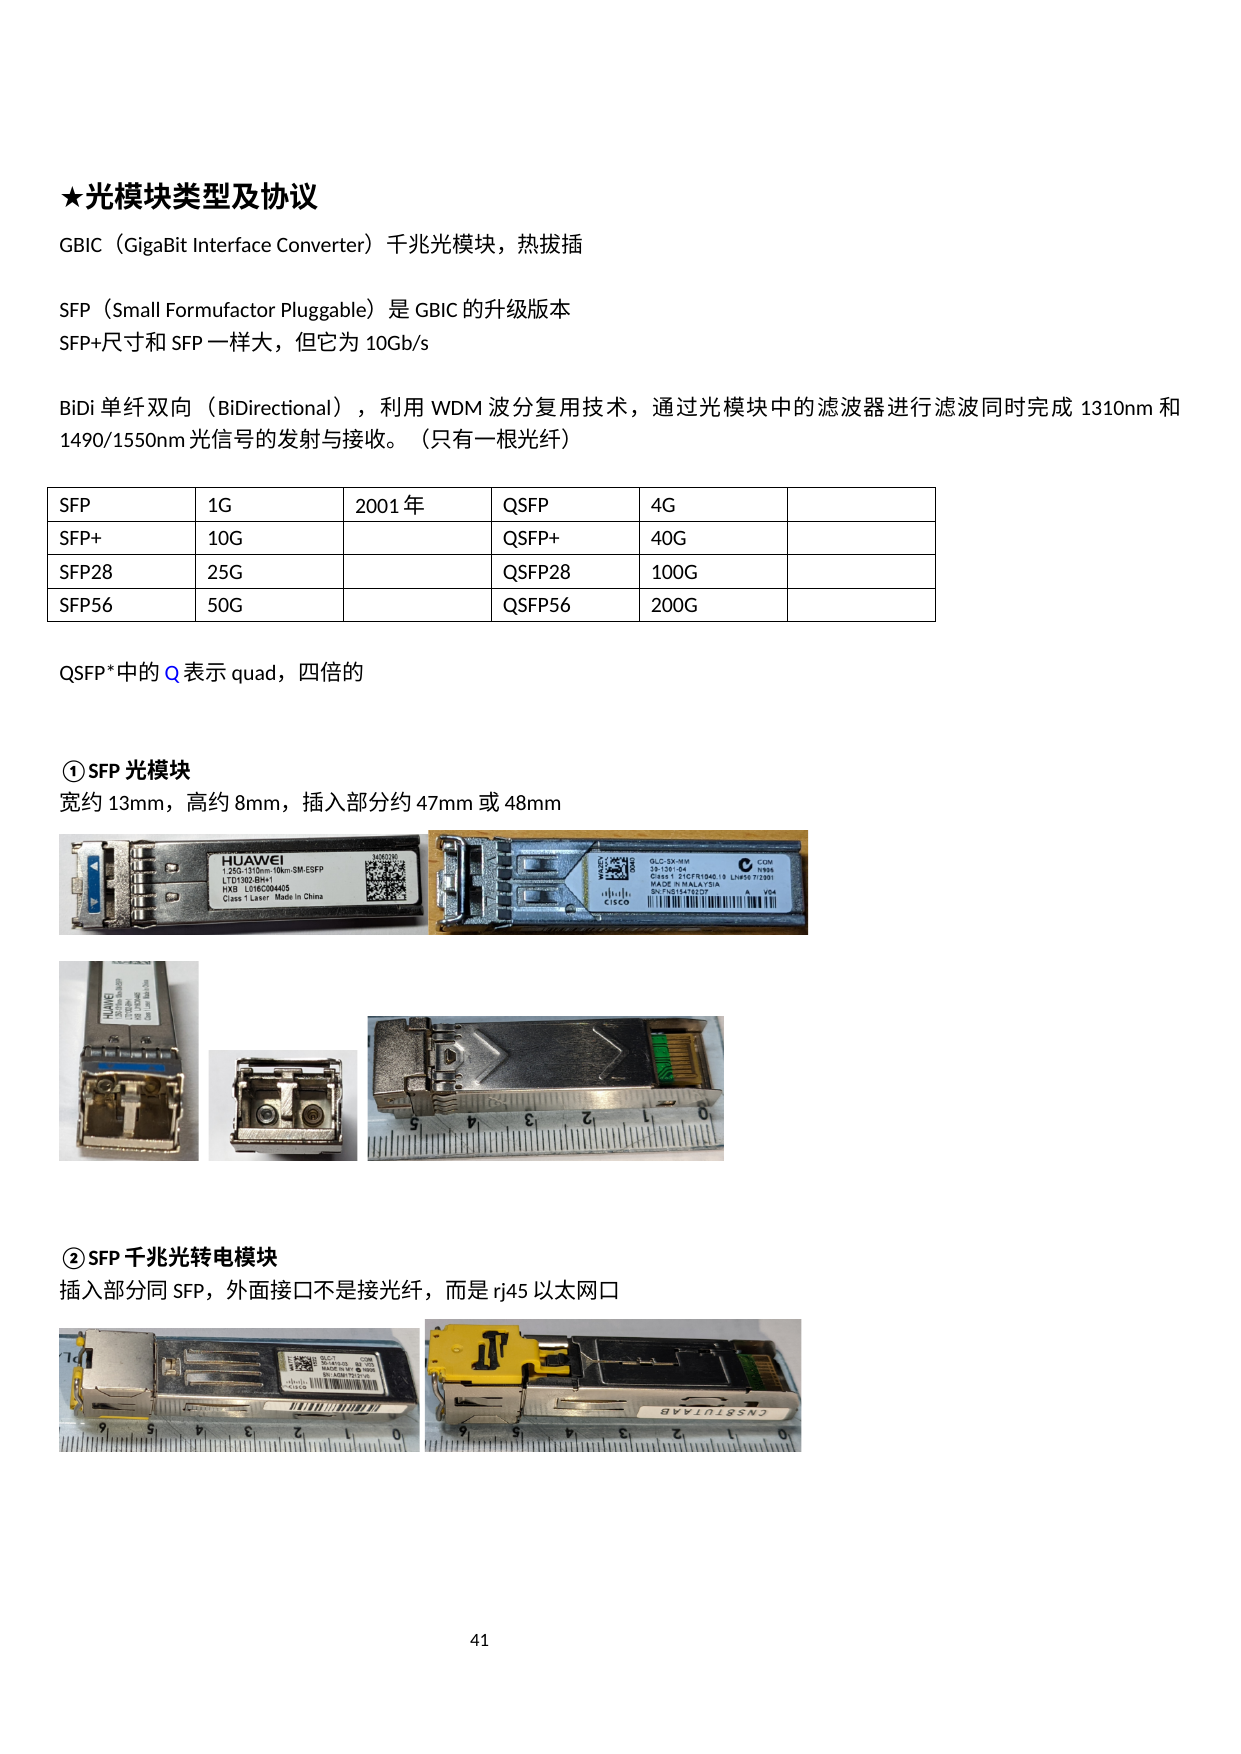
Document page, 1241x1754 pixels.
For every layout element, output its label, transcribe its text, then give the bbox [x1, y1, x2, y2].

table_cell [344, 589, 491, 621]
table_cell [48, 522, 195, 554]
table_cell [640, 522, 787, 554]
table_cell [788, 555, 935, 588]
picture [59, 1328, 420, 1452]
picture [367, 1016, 724, 1161]
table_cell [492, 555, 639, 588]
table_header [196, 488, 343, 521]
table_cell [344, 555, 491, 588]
text BiDi单纤双向（BiDirectional），利用WDM波分复用技术，通过光模块中的滤波器进行滤波同时完成1310nm和1490/1550nm光信号的发射与接收。（只有一根光纤） [59, 389, 1181, 454]
picture [424, 1319, 802, 1452]
text SFP（Small Formufactor Pluggable）是GBIC的升级版本 [59, 292, 1181, 324]
text ②SFP千兆光转电模块 [59, 1240, 1181, 1272]
text ①SFP 光模块 [59, 752, 1181, 785]
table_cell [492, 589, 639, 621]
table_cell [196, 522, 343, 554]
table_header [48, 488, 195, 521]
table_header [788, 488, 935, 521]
text SFP+尺寸和SFP一样大，但它为10Gb/s [59, 324, 1181, 357]
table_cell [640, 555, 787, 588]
picture [208, 1050, 358, 1161]
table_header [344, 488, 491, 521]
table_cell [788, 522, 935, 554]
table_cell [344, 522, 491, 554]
text 宽约13mm，高约8mm，插入部分约47mm 或48mm [59, 785, 1181, 817]
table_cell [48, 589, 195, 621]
text GBIC（GigaBit Interface Converter）千兆光模块，热拔插 [59, 227, 1181, 259]
picture [59, 830, 809, 935]
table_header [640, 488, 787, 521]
text QSFP*中的Q表示quad，四倍的 [59, 655, 1181, 687]
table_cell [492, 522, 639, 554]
picture [59, 961, 199, 1161]
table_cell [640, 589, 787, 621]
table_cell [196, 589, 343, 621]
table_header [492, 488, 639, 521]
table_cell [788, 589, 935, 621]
text 插入部分同SFP，外面接口不是接光纤，而是rj45以太网口 [59, 1272, 1181, 1305]
text ★光模块类型及协议 [59, 162, 1181, 227]
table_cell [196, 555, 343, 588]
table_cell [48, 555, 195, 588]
